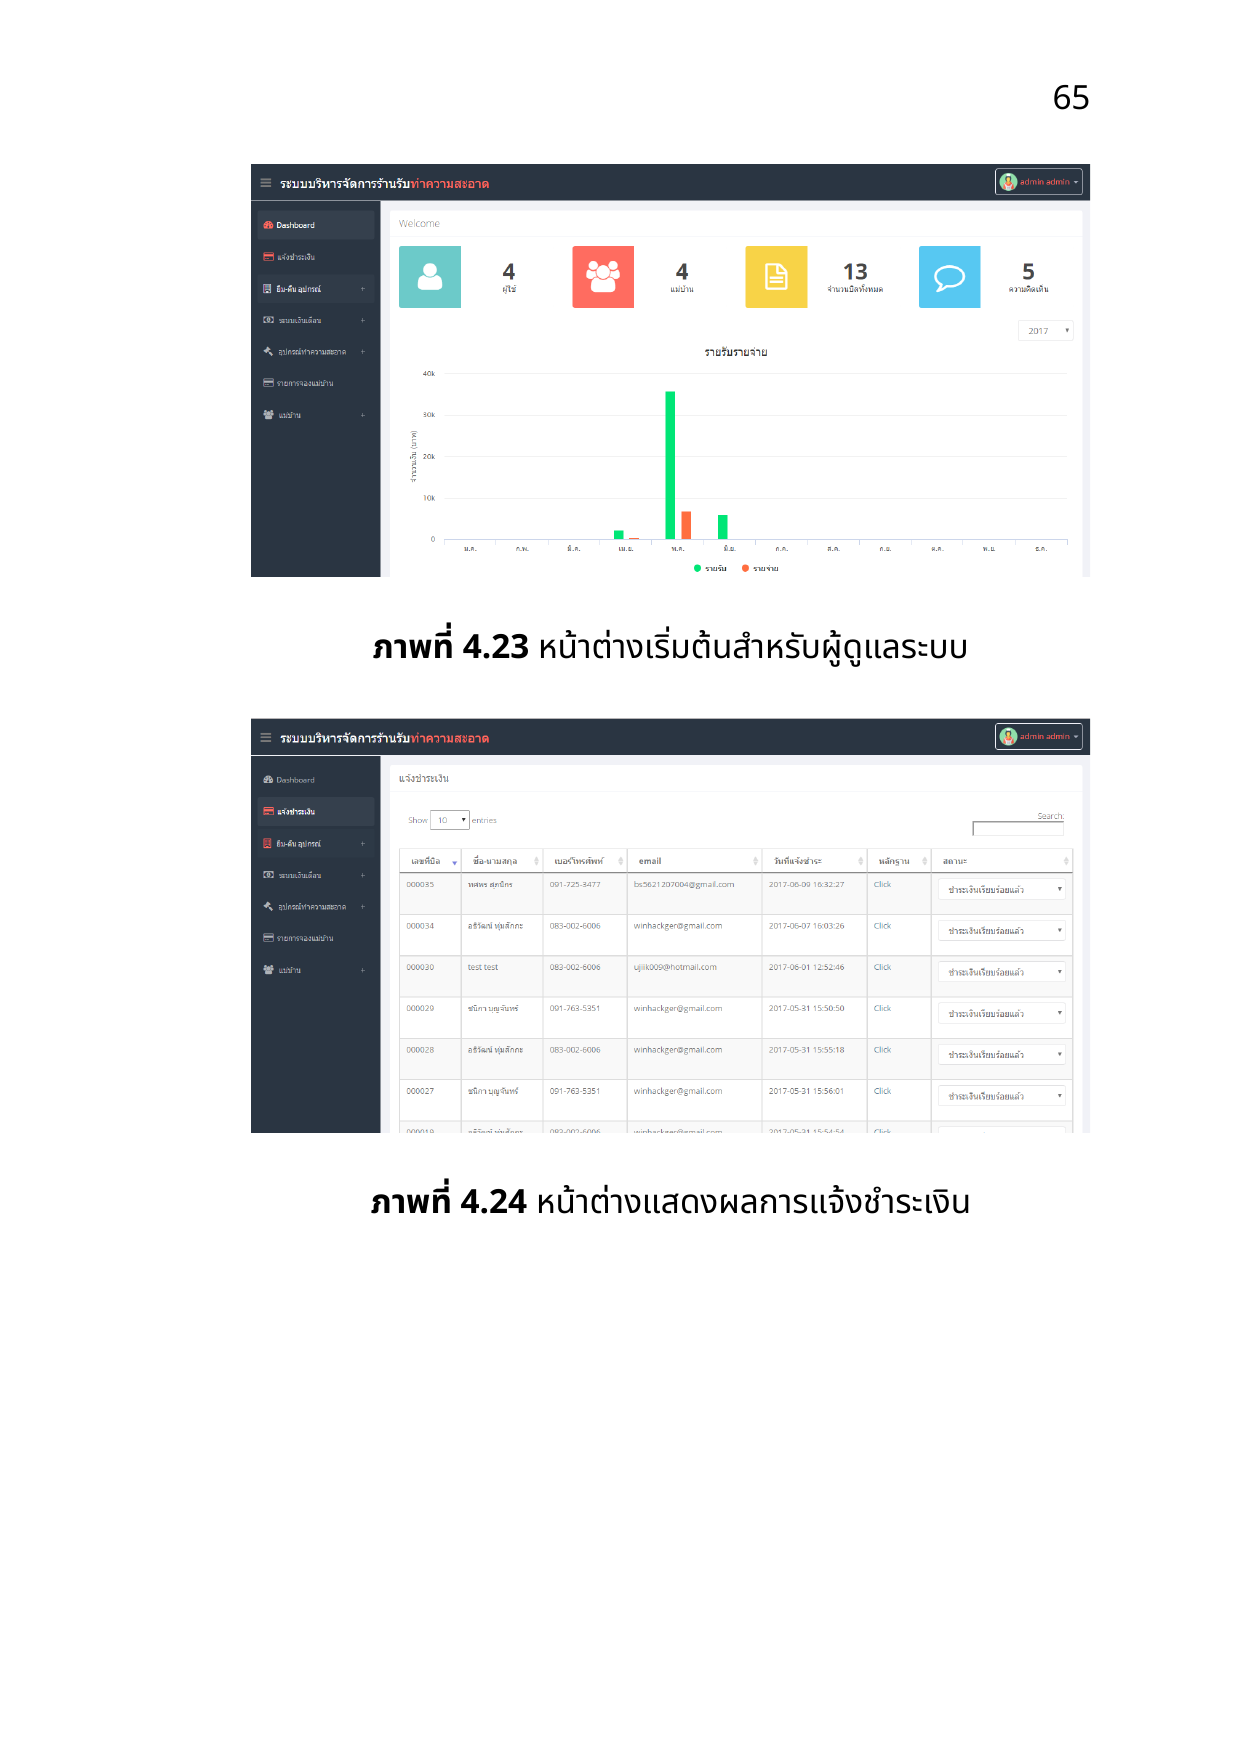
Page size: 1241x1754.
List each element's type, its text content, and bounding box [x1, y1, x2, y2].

picture [251, 718, 1091, 1133]
text ภาพที่ 4.24 หน้าต่างแสดงผลการแจ้งชำระเงิน [251, 1178, 1090, 1228]
picture [251, 164, 1091, 577]
text ภาพที่ 4.23 หน้าต่างเริ่มต้นสำหรับผู้ดูแลระบบ [251, 622, 1090, 673]
